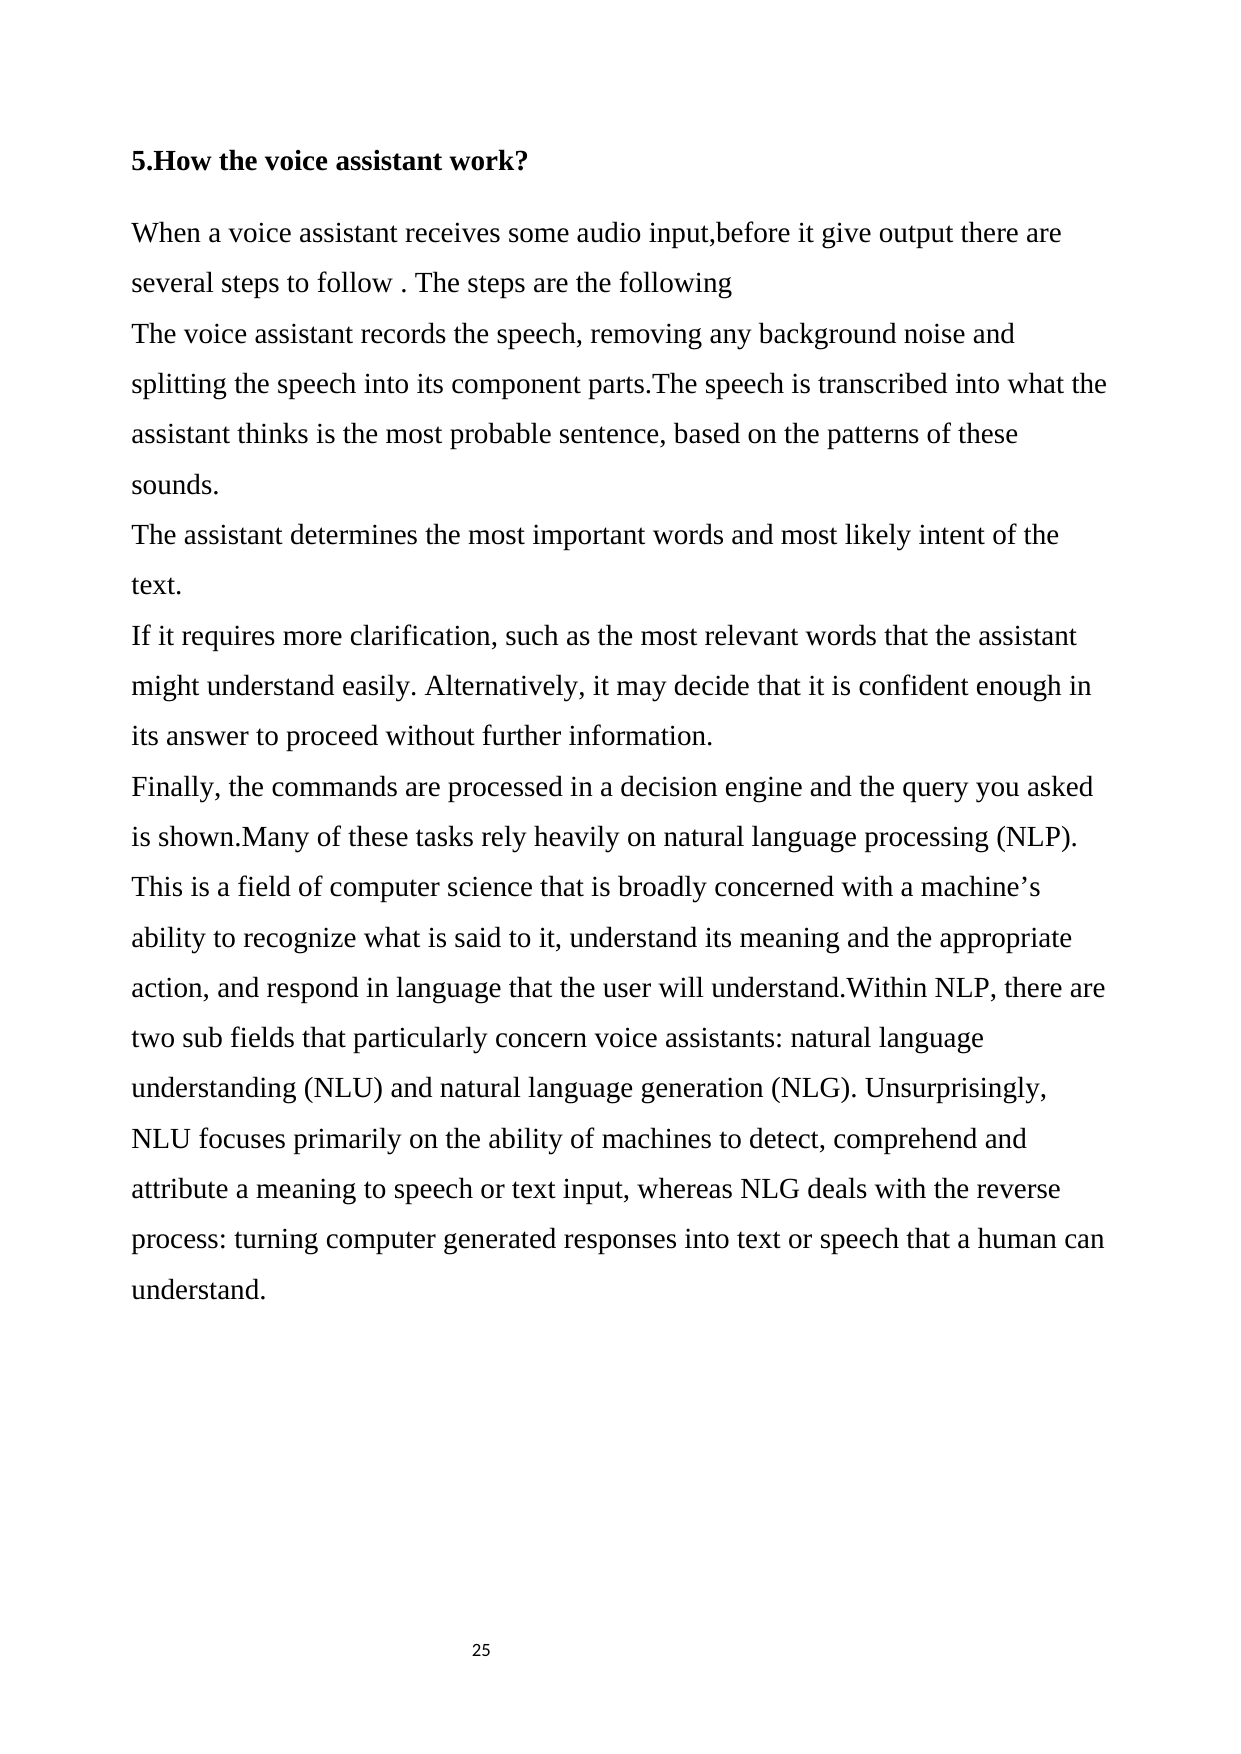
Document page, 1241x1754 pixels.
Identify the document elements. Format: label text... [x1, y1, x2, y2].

list 5.How the voice assistant work? [131, 143, 1112, 177]
list The assistant determines the most important words and most likely intent of the text. [131, 517, 1112, 601]
list Finally, the commands are processed in a decision engine and the query you asked is shown.Many of these tasks rely heavily on natural language processing (NLP). This is a field of computer science that is broadly concerned with a machine’s ability to recognize what is said to it, understand its meaning and the appropriate action, and respond in language that the user will understand.Within NLP, there are two sub fields that particularly concern voice assistants: natural language understanding (NLU) and natural language generation (NLG). Unsurprisingly, NLU focuses primarily on the ability of machines to detect, comprehend and attribute a meaning to speech or text input, whereas NLG deals with the reverse process: turning computer generated responses into text or speech that a human can understand. [131, 769, 1112, 1305]
list The voice assistant records the speech, removing any background noise and splitting the speech into its component parts.The speech is transcribed into what the assistant thinks is the most probable sentence, based on the patterns of these sounds. [131, 316, 1112, 500]
list If it requires more clarification, such as the most relevant words that the assistant might understand easily. Alternatively, it may decide that it is confident enough in its answer to proceed without further information. [131, 618, 1112, 752]
list When a voice assistant receives some audio input,before it give output there are several steps to follow . The steps are the following [131, 215, 1112, 299]
